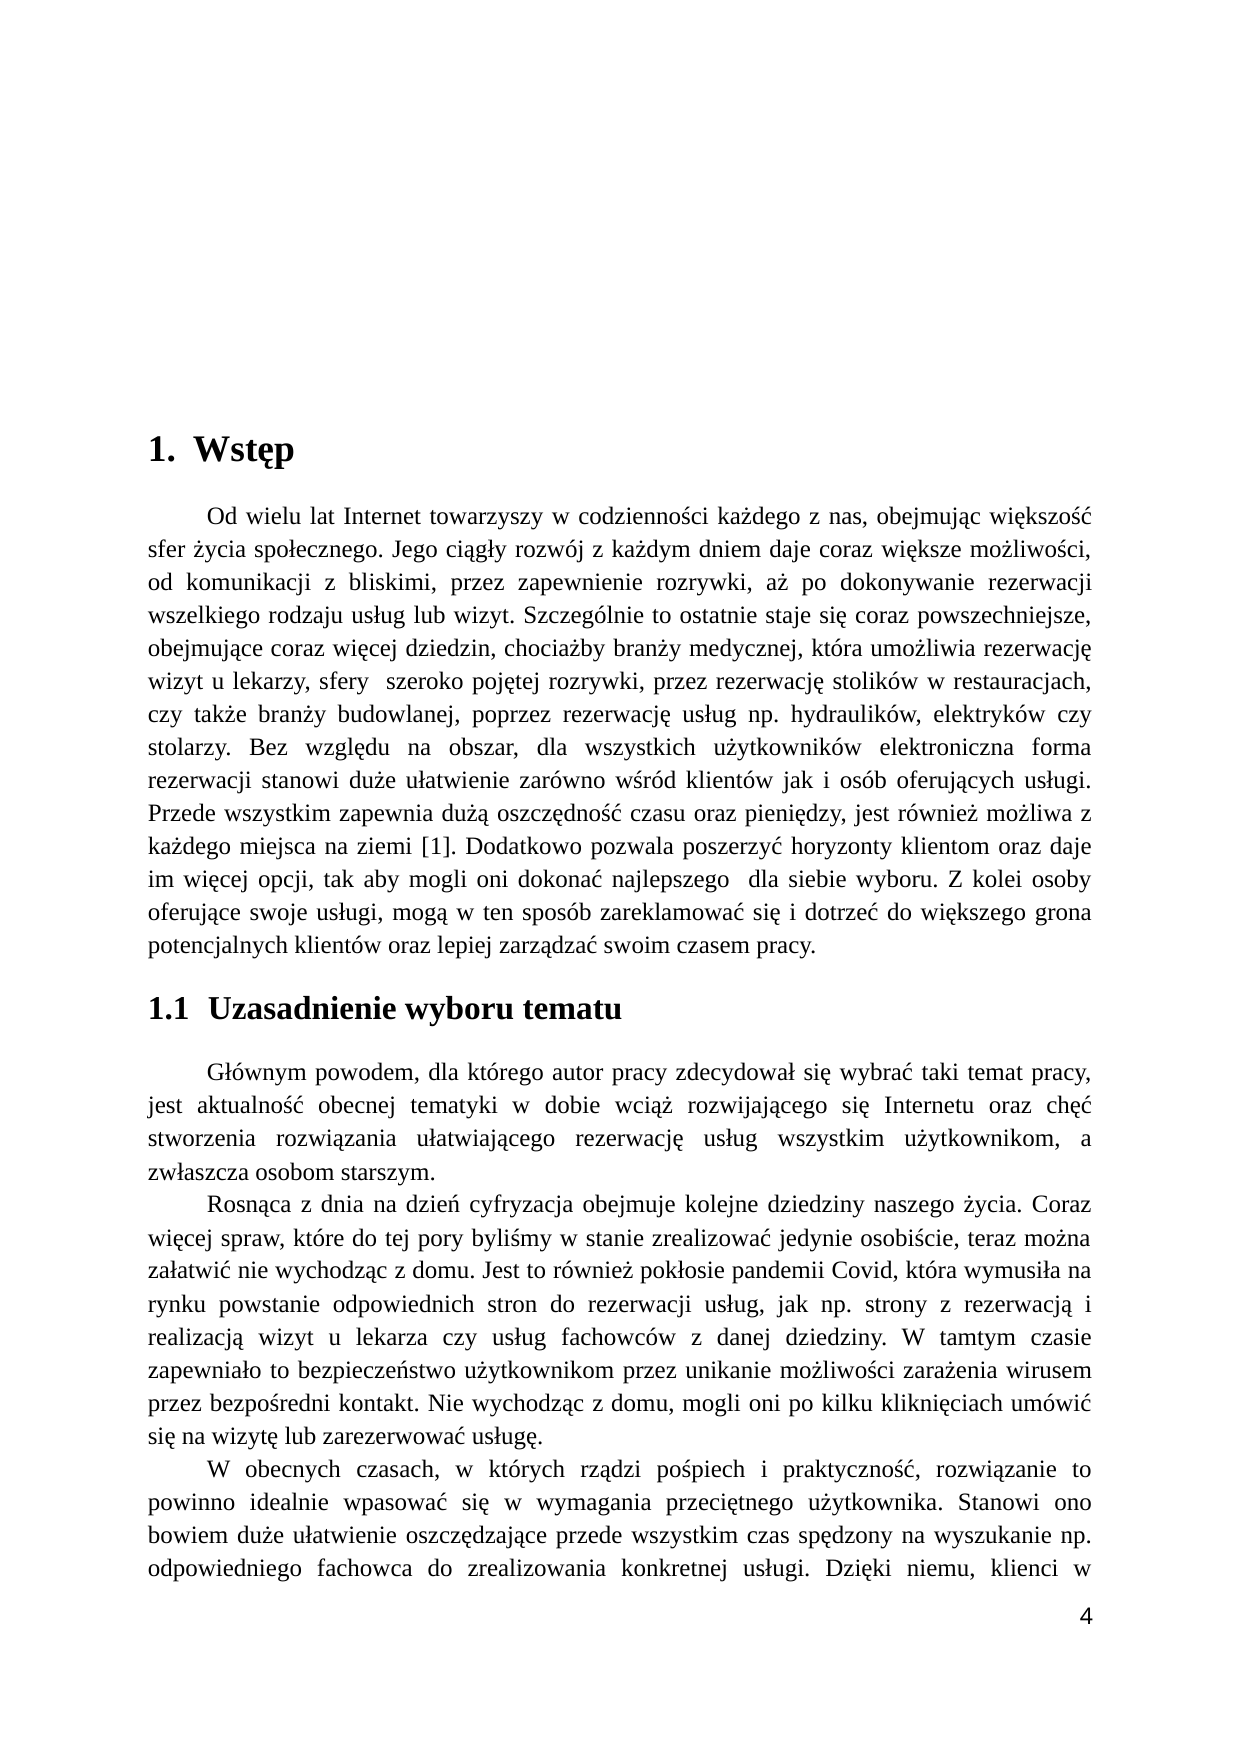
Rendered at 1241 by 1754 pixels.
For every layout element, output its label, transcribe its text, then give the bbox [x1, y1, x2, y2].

subtitle Uzasadnienie wyboru tematu [148, 988, 1093, 1027]
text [148, 1454, 1093, 1582]
subtitle Wstęp [148, 427, 1093, 470]
text Głównym powodem, dla którego autor pracy zdecydował się wybrać taki temat pracy, jest aktualność obecnej tematyki w dobie wciąż rozwijającego się Internetu oraz chęć stworzenia rozwiązania ułatwiającego rezerwację usług wszystkim użytkownikom, a zwłaszcza osobom starszym. [148, 1057, 1093, 1185]
text Rosnąca z dnia na dzień cyfryzacja obejmuje kolejne dziedziny naszego życia. Coraz więcej spraw, które do tej pory byliśmy w stanie zrealizować jedynie osobiście, teraz można załatwić nie wychodząc z domu. Jest to również pokłosie pandemii Covid, która wymusiła na rynku powstanie odpowiednich stron do rezerwacji usług, jak np. strony z rezerwacją i realizacją wizyt u lekarza czy usług fachowców z danej dziedziny. W tamtym czasie zapewniało to bezpieczeństwo użytkownikom przez unikanie możliwości zarażenia wirusem przez bezpośredni kontakt. Nie wychodząc z domu, mogli oni po kilku kliknięciach umówić się na wizytę lub zarezerwować usługę. [148, 1189, 1093, 1449]
text Od wielu lat Internet towarzyszy w codzienności każdego z nas, obejmując większość sfer życia społecznego. Jego ciągły rozwój z każdym dniem daje coraz większe możliwości, od komunikacji z bliskimi, przez zapewnienie rozrywki, aż po dokonywanie rezerwacji wszelkiego rodzaju usług lub wizyt. Szczególnie to ostatnie staje się coraz powszechniejsze, obejmujące coraz więcej dziedzin, chociażby branży medycznej, która umożliwia rezerwację wizyt u lekarzy, sfery szeroko pojętej rozrywki, przez rezerwację stolików w restauracjach, czy także branży budowlanej, poprzez rezerwację usług np. hydraulików, elektryków czy stolarzy. Bez względu na obszar, dla wszystkich użytkowników elektroniczna forma rezerwacji stanowi duże ułatwienie zarówno wśród klientów jak i osób oferujących usługi. Przede wszystkim zapewnia dużą oszczędność czasu oraz pieniędzy, jest również możliwa z każdego miejsca na ziemi . Dodatkowo pozwala poszerzyć horyzonty klientom oraz daje im więcej opcji, tak aby mogli oni dokonać najlepszego dla siebie wyboru. Z kolei osoby oferujące swoje usługi, mogą w ten sposób zareklamować się i dotrzeć do większego grona potencjalnych klientów oraz lepiej zarządzać swoim czasem pracy. [148, 501, 1093, 959]
